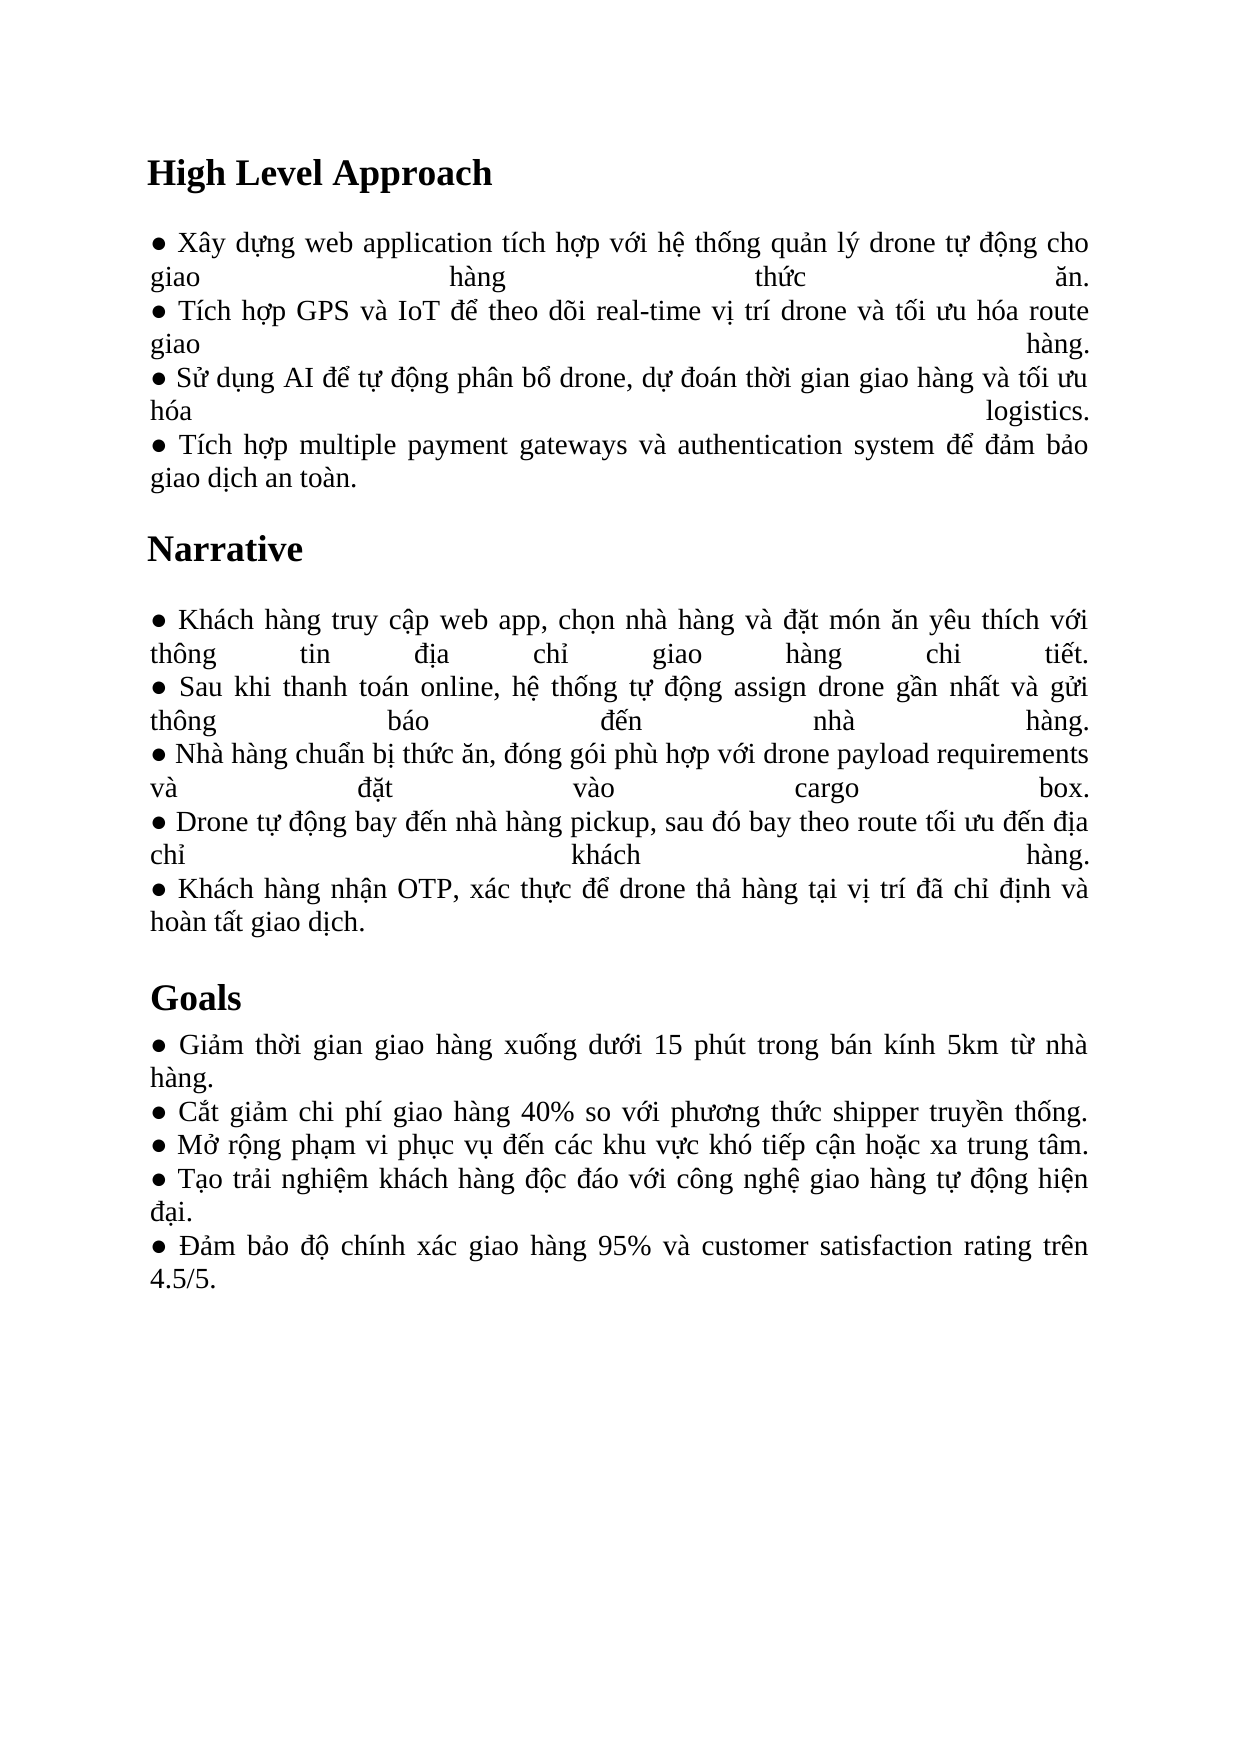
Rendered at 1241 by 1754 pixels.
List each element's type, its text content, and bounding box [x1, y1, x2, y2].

subtitle High Level Approach [147, 150, 1090, 193]
text ● Giảm thời gian giao hàng xuống dưới 15 phút trong bán kính 5km từ nhà hàng. ● Cắt giảm chi phí giao hàng 40% so với phương thức shipper truyền thống. ● Mở rộng phạm vi phục vụ đến các khu vực khó tiếp cận hoặc xa trung tâm. ● Tạo trải nghiệm khách hàng độc đáo với công nghệ giao hàng tự động hiện đại. ● Đảm bảo độ chính xác giao hàng 95% và customer satisfaction rating trên 4.5/5. [150, 1027, 1090, 1295]
text ● Khách hàng truy cập web app, chọn nhà hàng và đặt món ăn yêu thích với thông tin địa chỉ giao hàng chi tiết. ● Sau khi thanh toán online, hệ thống tự động assign drone gần nhất và gửi thông báo đến nhà hàng. ● Nhà hàng chuẩn bị thức ăn, đóng gói phù hợp với drone payload requirements và đặt vào cargo box. ● Drone tự động bay đến nhà hàng pickup, sau đó bay theo route tối ưu đến địa chỉ khách hàng. ● Khách hàng nhận OTP, xác thực để drone thả hàng tại vị trí đã chỉ định và hoàn tất giao dịch. [150, 602, 1090, 938]
subtitle Goals [150, 975, 1090, 1018]
subtitle Narrative [147, 527, 1090, 570]
text ● Xây dựng web application tích hợp với hệ thống quản lý drone tự động cho giao hàng thức ăn. ● Tích hợp GPS và IoT để theo dõi real-time vị trí drone và tối ưu hóa route giao hàng. ● Sử dụng AI để tự động phân bổ drone, dự đoán thời gian giao hàng và tối ưu hóa logistics. ● Tích hợp multiple payment gateways và authentication system để đảm bảo giao dịch an toàn. [150, 226, 1090, 494]
